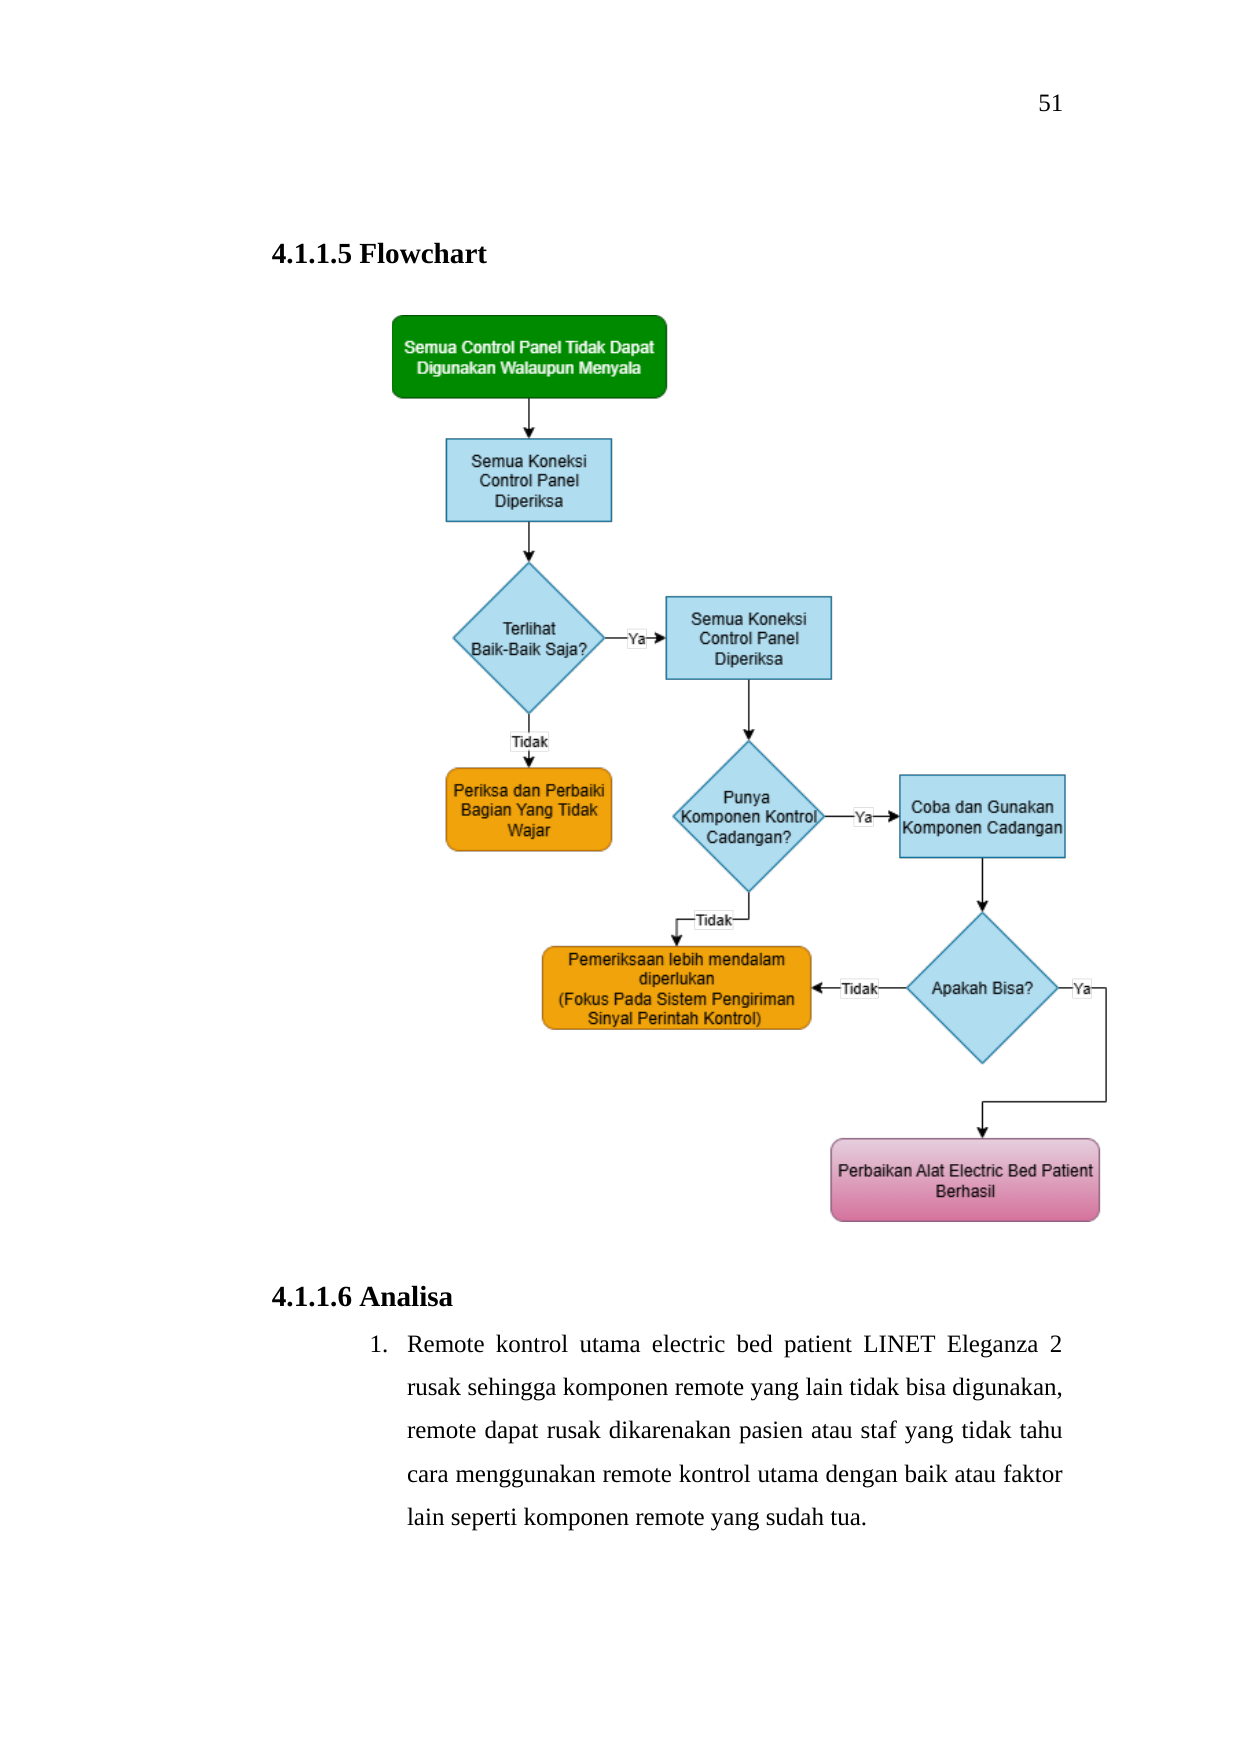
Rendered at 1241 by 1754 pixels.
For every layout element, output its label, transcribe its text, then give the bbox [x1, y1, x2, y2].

picture [392, 315, 1118, 1222]
list Remote kontrol utama electric bed patient LINET Eleganza 2 rusak sehingga komponen remote yang lain tidak bisa digunakan, remote dapat rusak dikarenakan pasien atau staf yang tidak tahu cara menggunakan remote kontrol utama dengan baik atau faktor lain seperti komponen remote yang sudah tua. [369, 1329, 1063, 1531]
text Flowchart [272, 236, 1028, 270]
text Analisa [272, 1279, 1028, 1313]
